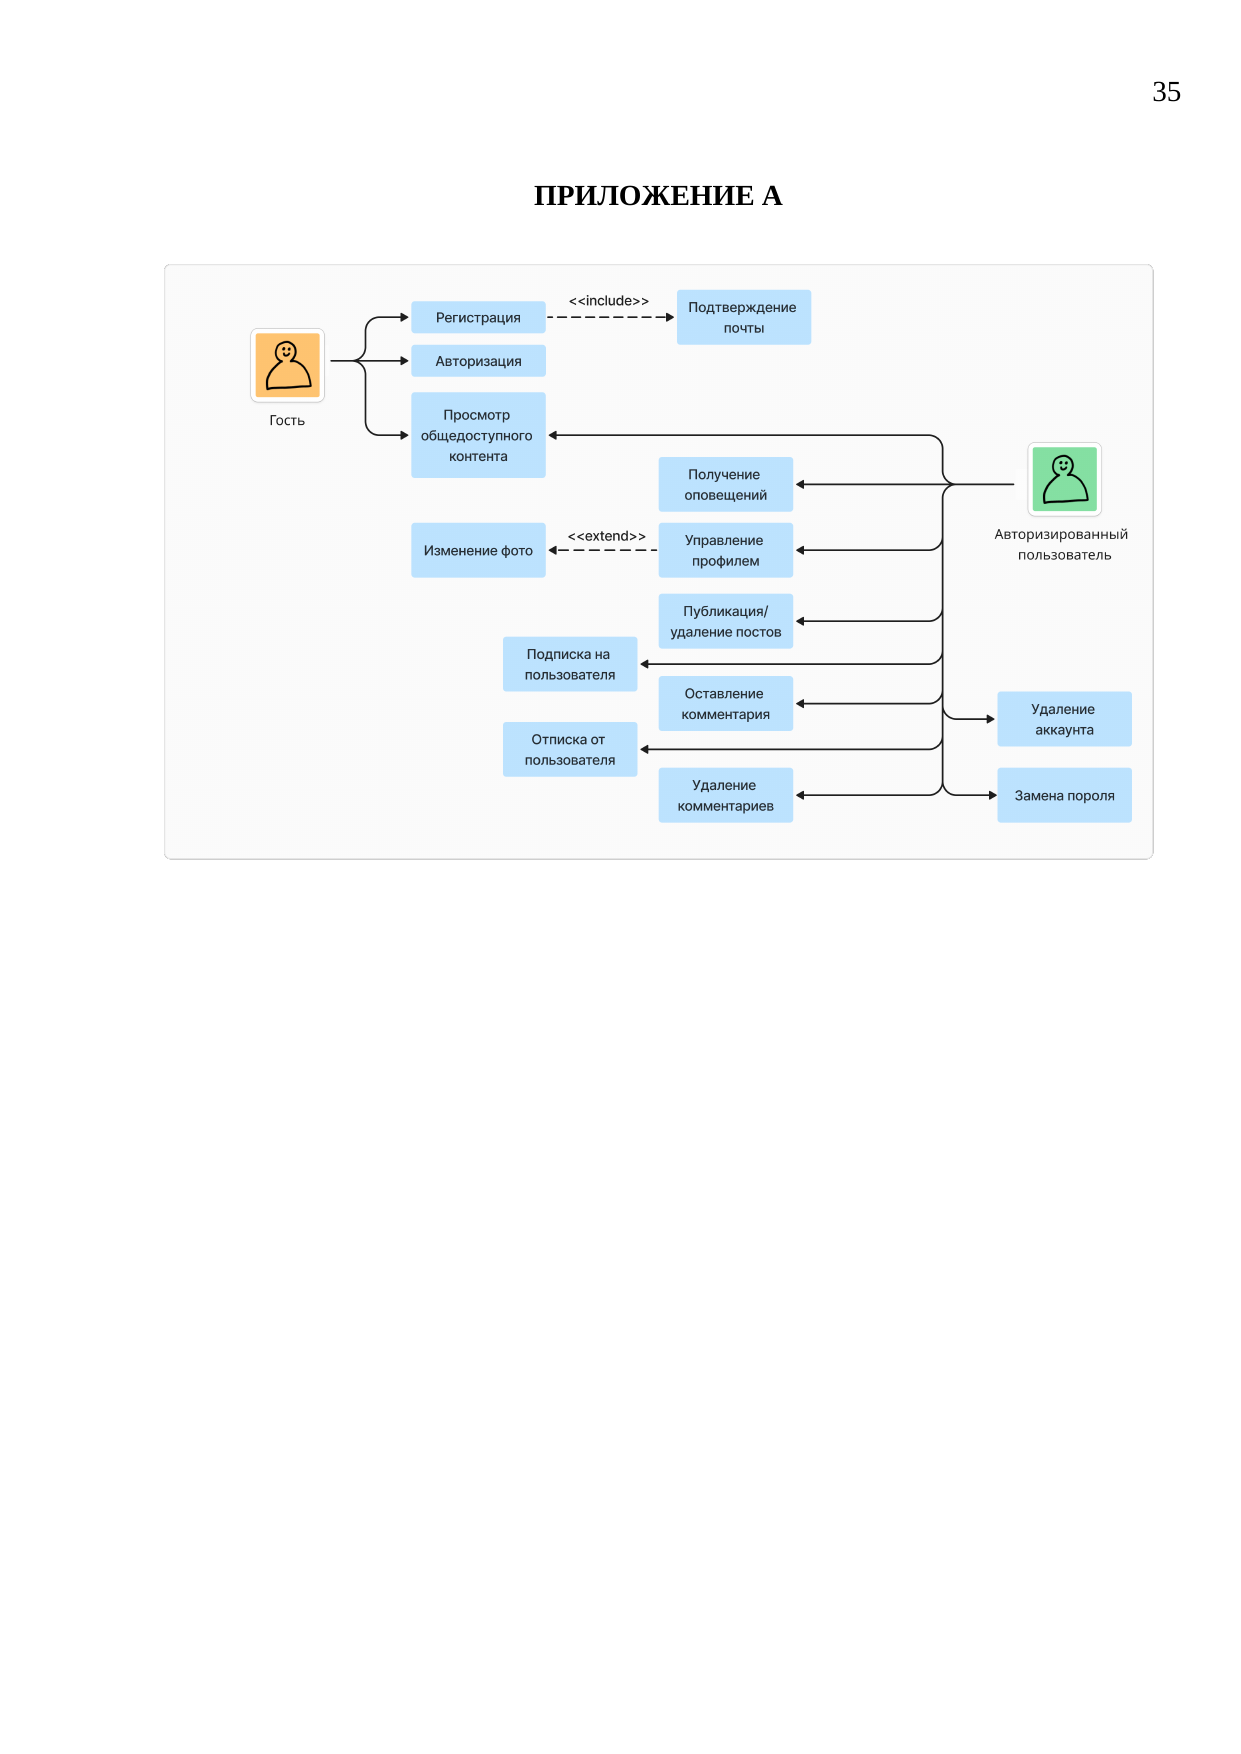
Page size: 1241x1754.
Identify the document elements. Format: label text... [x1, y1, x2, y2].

picture [141, 241, 1176, 882]
text ПРИЛОЖЕНИЕ А [136, 178, 1181, 212]
